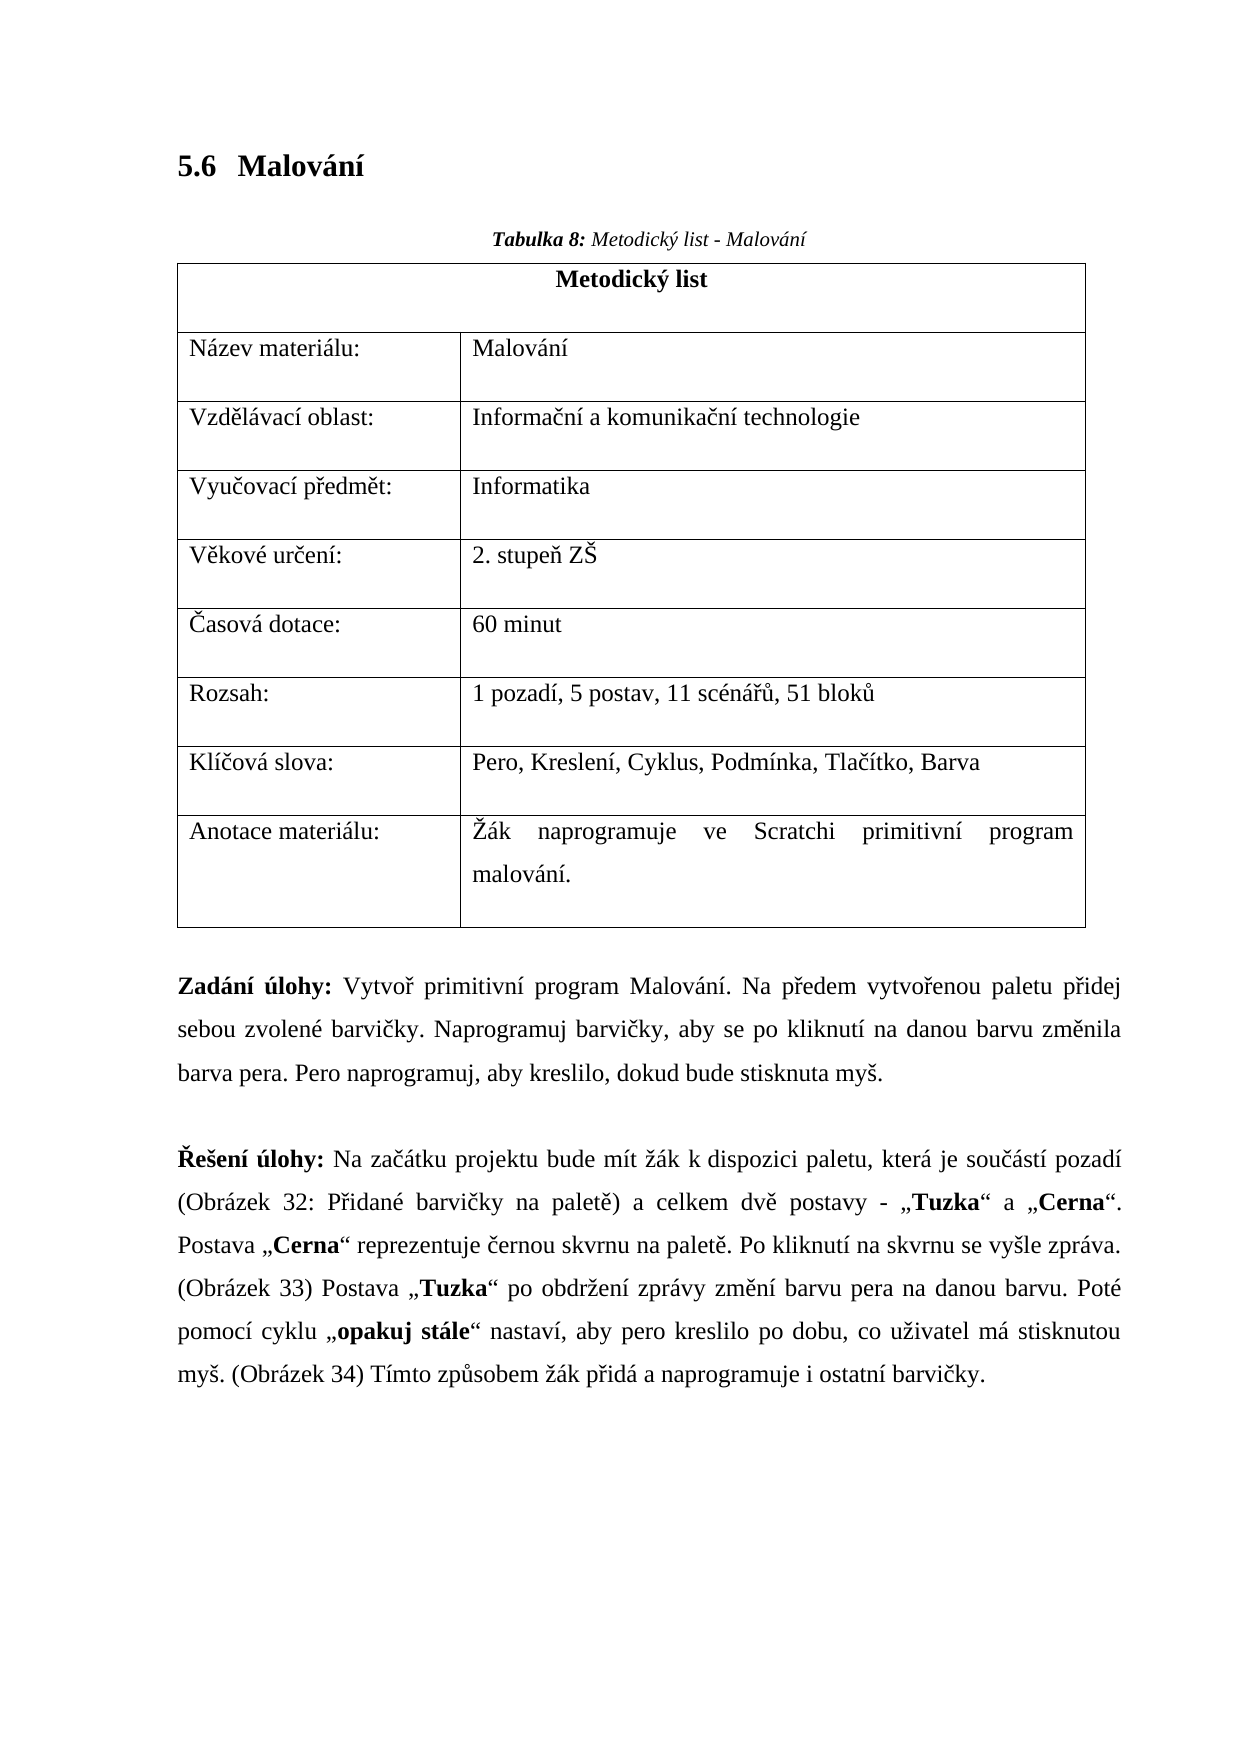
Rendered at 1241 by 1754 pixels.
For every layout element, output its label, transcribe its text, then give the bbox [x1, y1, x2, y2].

text Řešení úlohy: Na začátku projektu bude mít žák k dispozici paletu, která je součástí pozadí (Obrázek 32: Přidané barvičky na paletě) a celkem dvě postavy - „Tuzka“ a „Cerna“. Postava „Cerna“ reprezentuje černou skvrnu na paletě. Po kliknutí na skvrnu se vyšle zpráva. (Obrázek 33) Postava „Tuzka“ po obdržení zprávy změní barvu pera na danou barvu. Poté pomocí cyklu „opakuj stále“ nastaví, aby pero kreslilo po dobu, co uživatel má stisknutou myš. (Obrázek 34) Tímto způsobem žák přidá a naprogramuje i ostatní barvičky. [177, 1144, 1122, 1388]
table_cell 60 minut [461, 609, 1085, 677]
table_cell Název materiálu: [178, 333, 460, 401]
text Tabulka 8: Metodický list - Malování [177, 227, 1122, 251]
table_cell Klíčová slova: [178, 747, 460, 815]
table_header Metodický list [178, 264, 1085, 332]
table_cell Věkové určení: [178, 540, 460, 608]
table_cell Vyučovací předmět: [178, 471, 460, 539]
table_cell 1 pozadí, 5 postav, 11 scénářů, 51 bloků [461, 678, 1085, 746]
table_cell 2. stupeň ZŠ [461, 540, 1085, 608]
table_cell Anotace materiálu: [178, 816, 460, 927]
subtitle Malování [177, 148, 1122, 184]
table_cell Vzdělávací oblast: [178, 402, 460, 470]
table_cell Časová dotace: [178, 609, 460, 677]
table_cell Malování [461, 333, 1085, 401]
table_cell Žák naprogramuje ve Scratchi primitivní program malování. [461, 816, 1085, 927]
table_cell Informatika [461, 471, 1085, 539]
table_cell Pero, Kreslení, Cyklus, Podmínka, Tlačítko, Barva [461, 747, 1085, 815]
table_cell Rozsah: [178, 678, 460, 746]
text Zadání úlohy: Vytvoř primitivní program Malování. Na předem vytvořenou paletu přidej sebou zvolené barvičky. Naprogramuj barvičky, aby se po kliknutí na danou barvu změnila barva pera. Pero naprogramuj, aby kreslilo, dokud bude stisknuta myš. [177, 971, 1122, 1086]
table_cell Informační a komunikační technologie [461, 402, 1085, 470]
